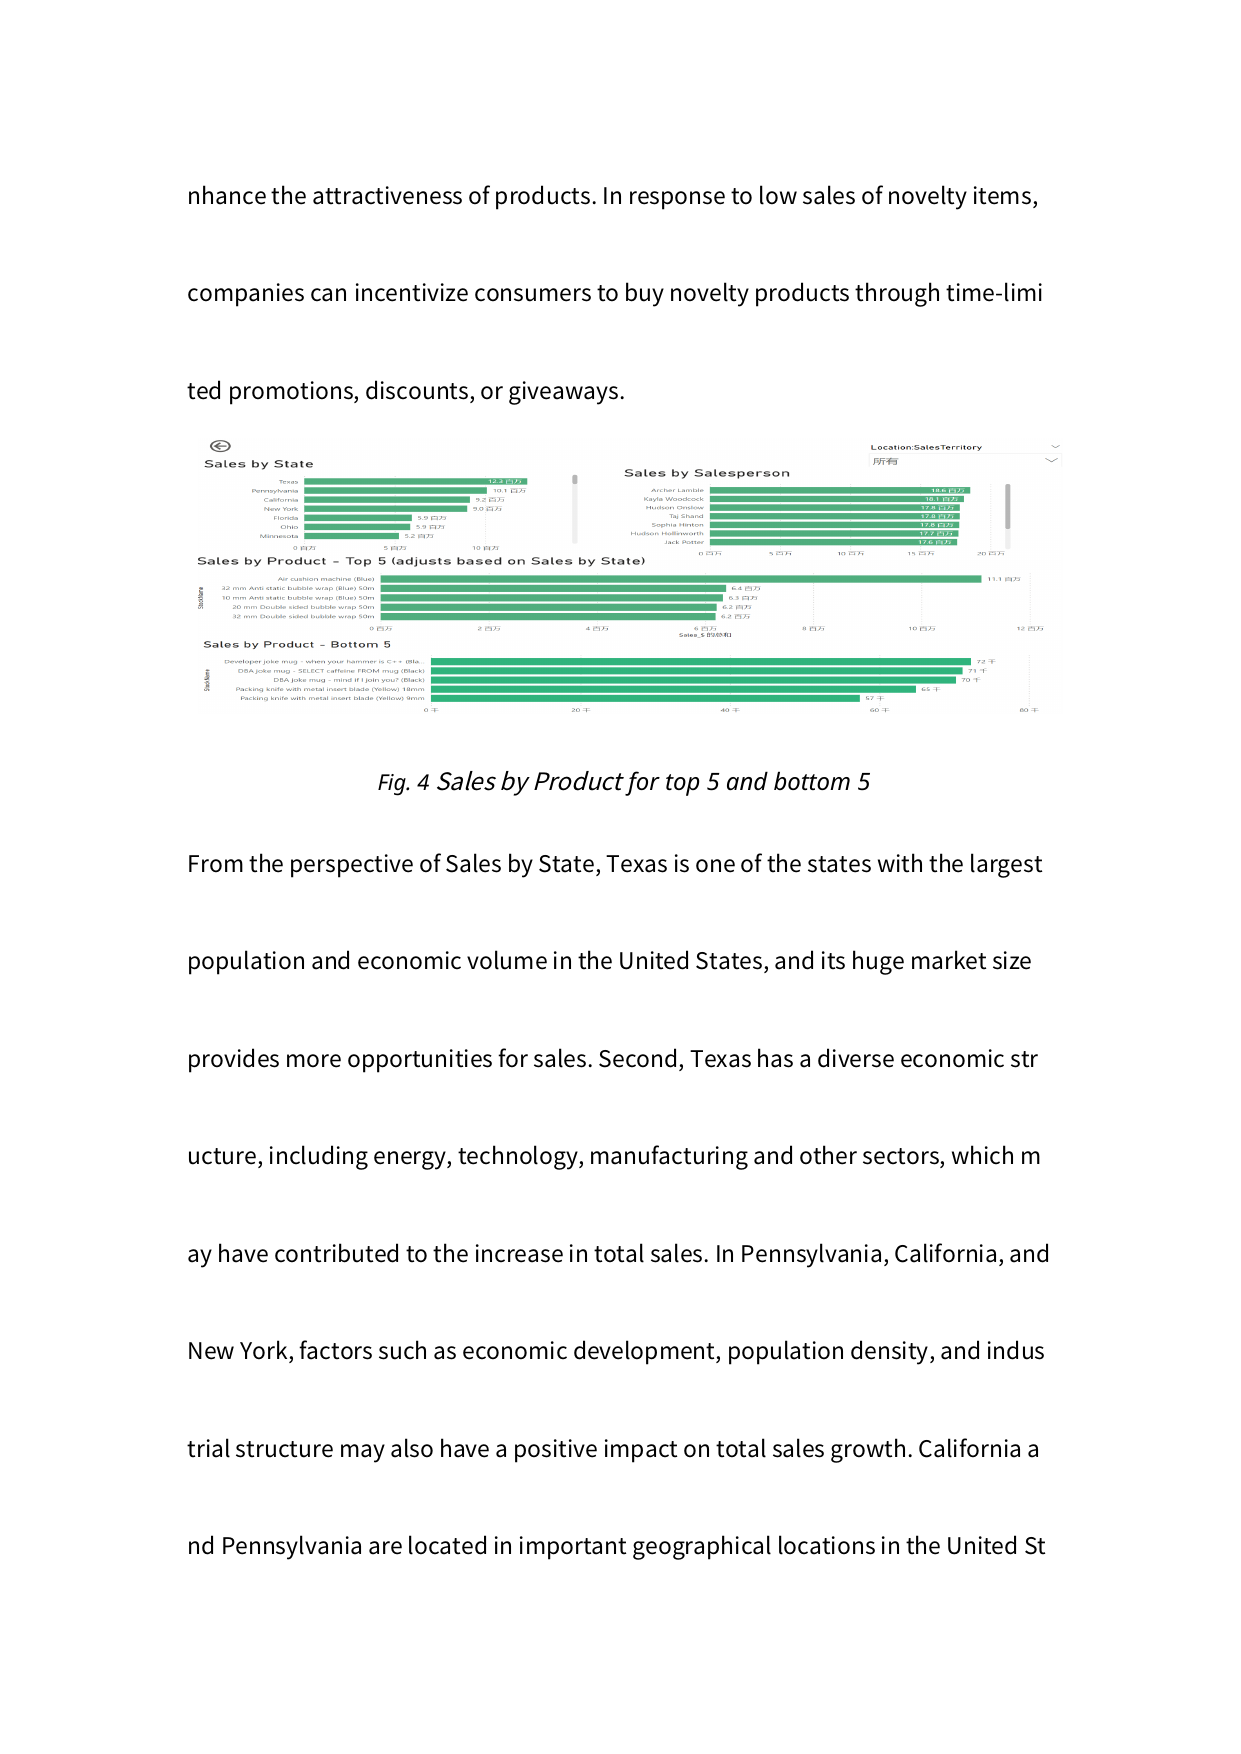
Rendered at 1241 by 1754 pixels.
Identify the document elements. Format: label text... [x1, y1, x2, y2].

text Fig. 4 Sales by Product for top 5 and bottom 5 [198, 747, 1053, 812]
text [187, 830, 1053, 1577]
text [187, 162, 1053, 422]
